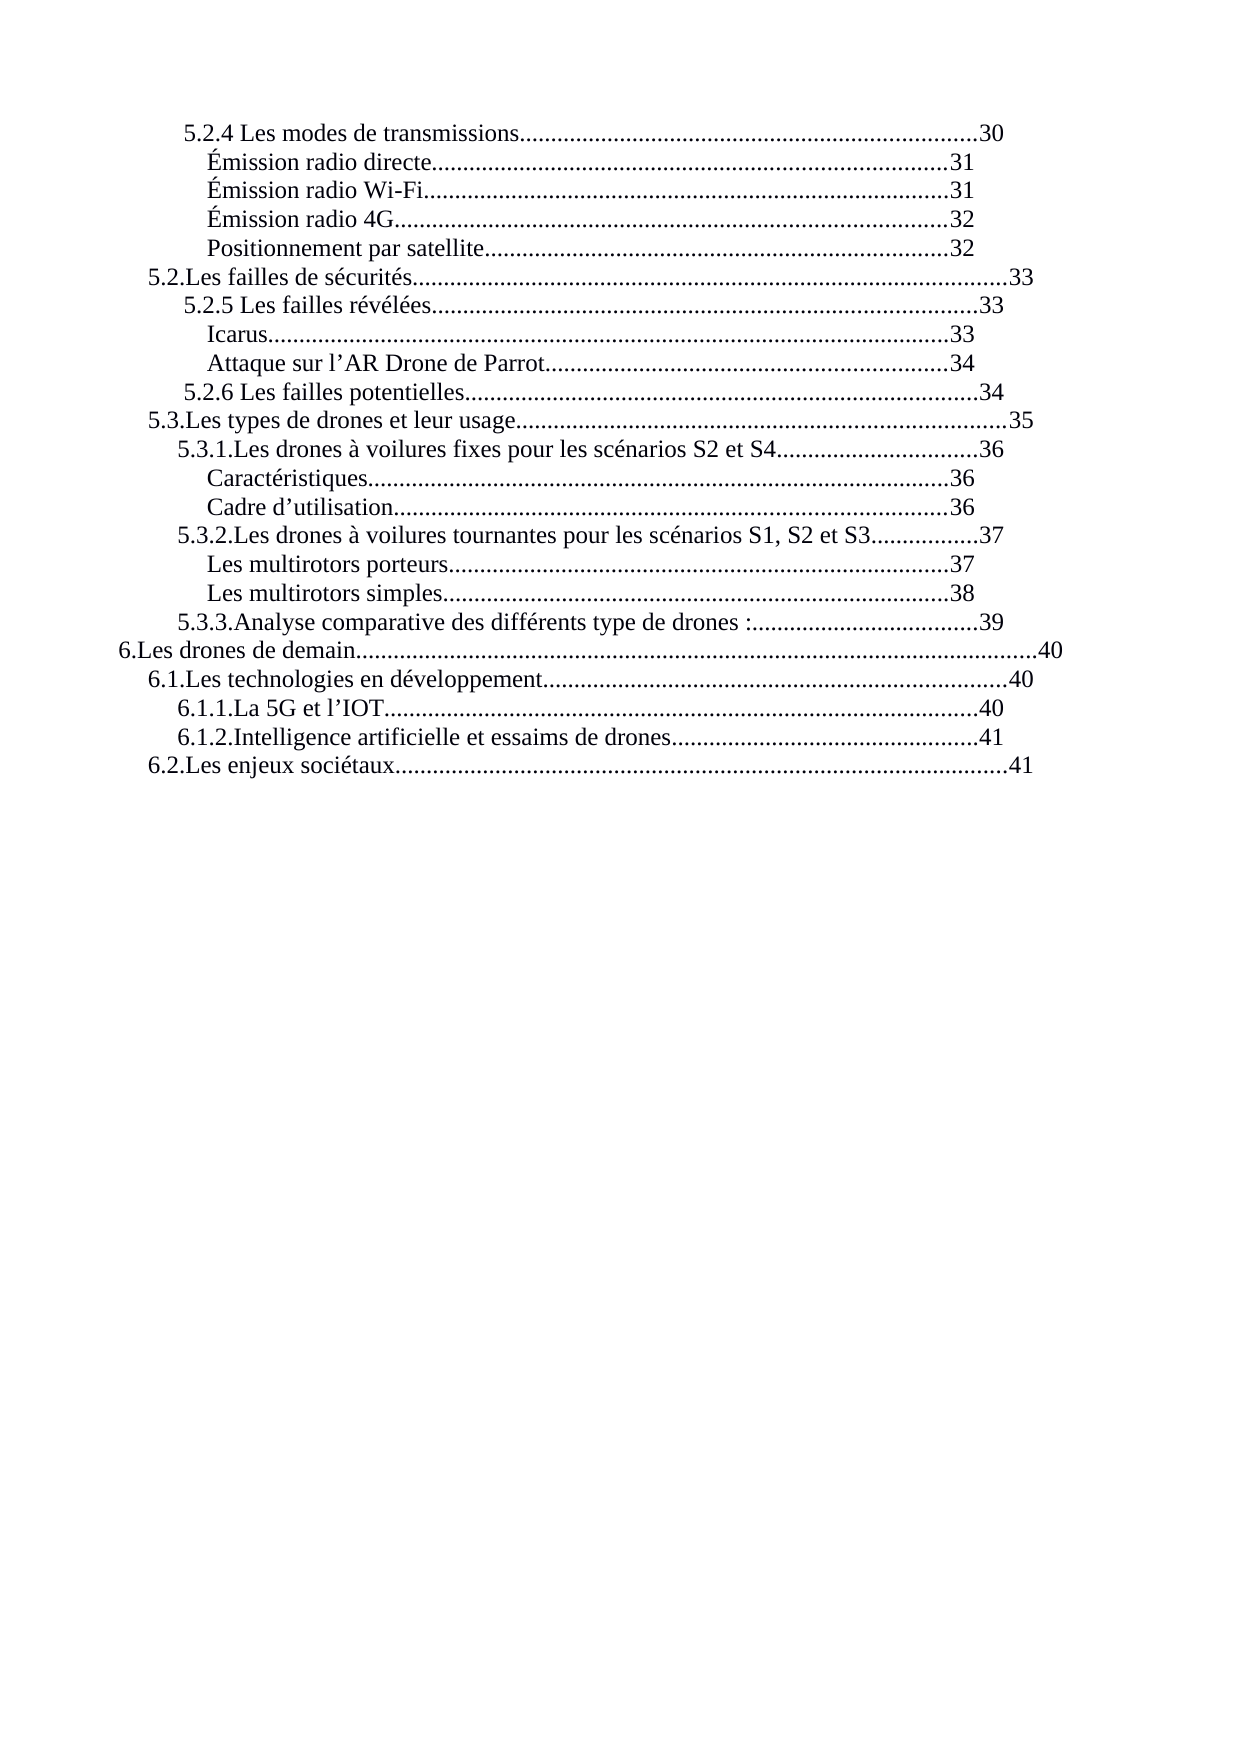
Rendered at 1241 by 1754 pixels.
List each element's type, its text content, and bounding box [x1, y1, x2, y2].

text Les multirotors simples 38 [207, 578, 1122, 607]
text Cadre d’utilisation 36 [207, 492, 1122, 521]
text 6.1.1.La 5G et l’IOT 40 [177, 693, 1122, 722]
text 6.1.2.Intelligence artificielle et essaims de drones 41 [177, 722, 1122, 751]
text Caractéristiques 36 [207, 463, 1122, 492]
text 5.2.5 Les failles révélées 33 [177, 291, 1122, 319]
text Émission radio Wi-Fi 31 [207, 176, 1122, 204]
text Les multirotors porteurs 37 [207, 549, 1122, 578]
text Attaque sur l’AR Drone de Parrot 34 [207, 348, 1122, 377]
text Icarus 33 [207, 319, 1122, 348]
text 5.2.Les failles de sécurités 33 [148, 262, 1122, 291]
text Émission radio directe 31 [207, 147, 1122, 176]
text 5.3.3.Analyse comparative des différents type de drones : 39 [177, 607, 1122, 636]
text 5.3.2.Les drones à voilures tournantes pour les scénarios S1, S2 et S3 37 [177, 521, 1122, 549]
text 6.1.Les technologies en développement 40 [148, 664, 1122, 693]
text 6.Les drones de demain 40 [118, 636, 1122, 664]
text 5.3.Les types de drones et leur usage 35 [148, 406, 1122, 434]
text 5.2.6 Les failles potentielles 34 [177, 377, 1122, 406]
text Émission radio 4G 32 [207, 204, 1122, 233]
text 6.2.Les enjeux sociétaux 41 [148, 751, 1122, 779]
text 5.2.4 Les modes de transmissions 30 [177, 118, 1122, 147]
text 5.3.1.Les drones à voilures fixes pour les scénarios S2 et S4 36 [177, 434, 1122, 463]
text Positionnement par satellite 32 [207, 233, 1122, 262]
